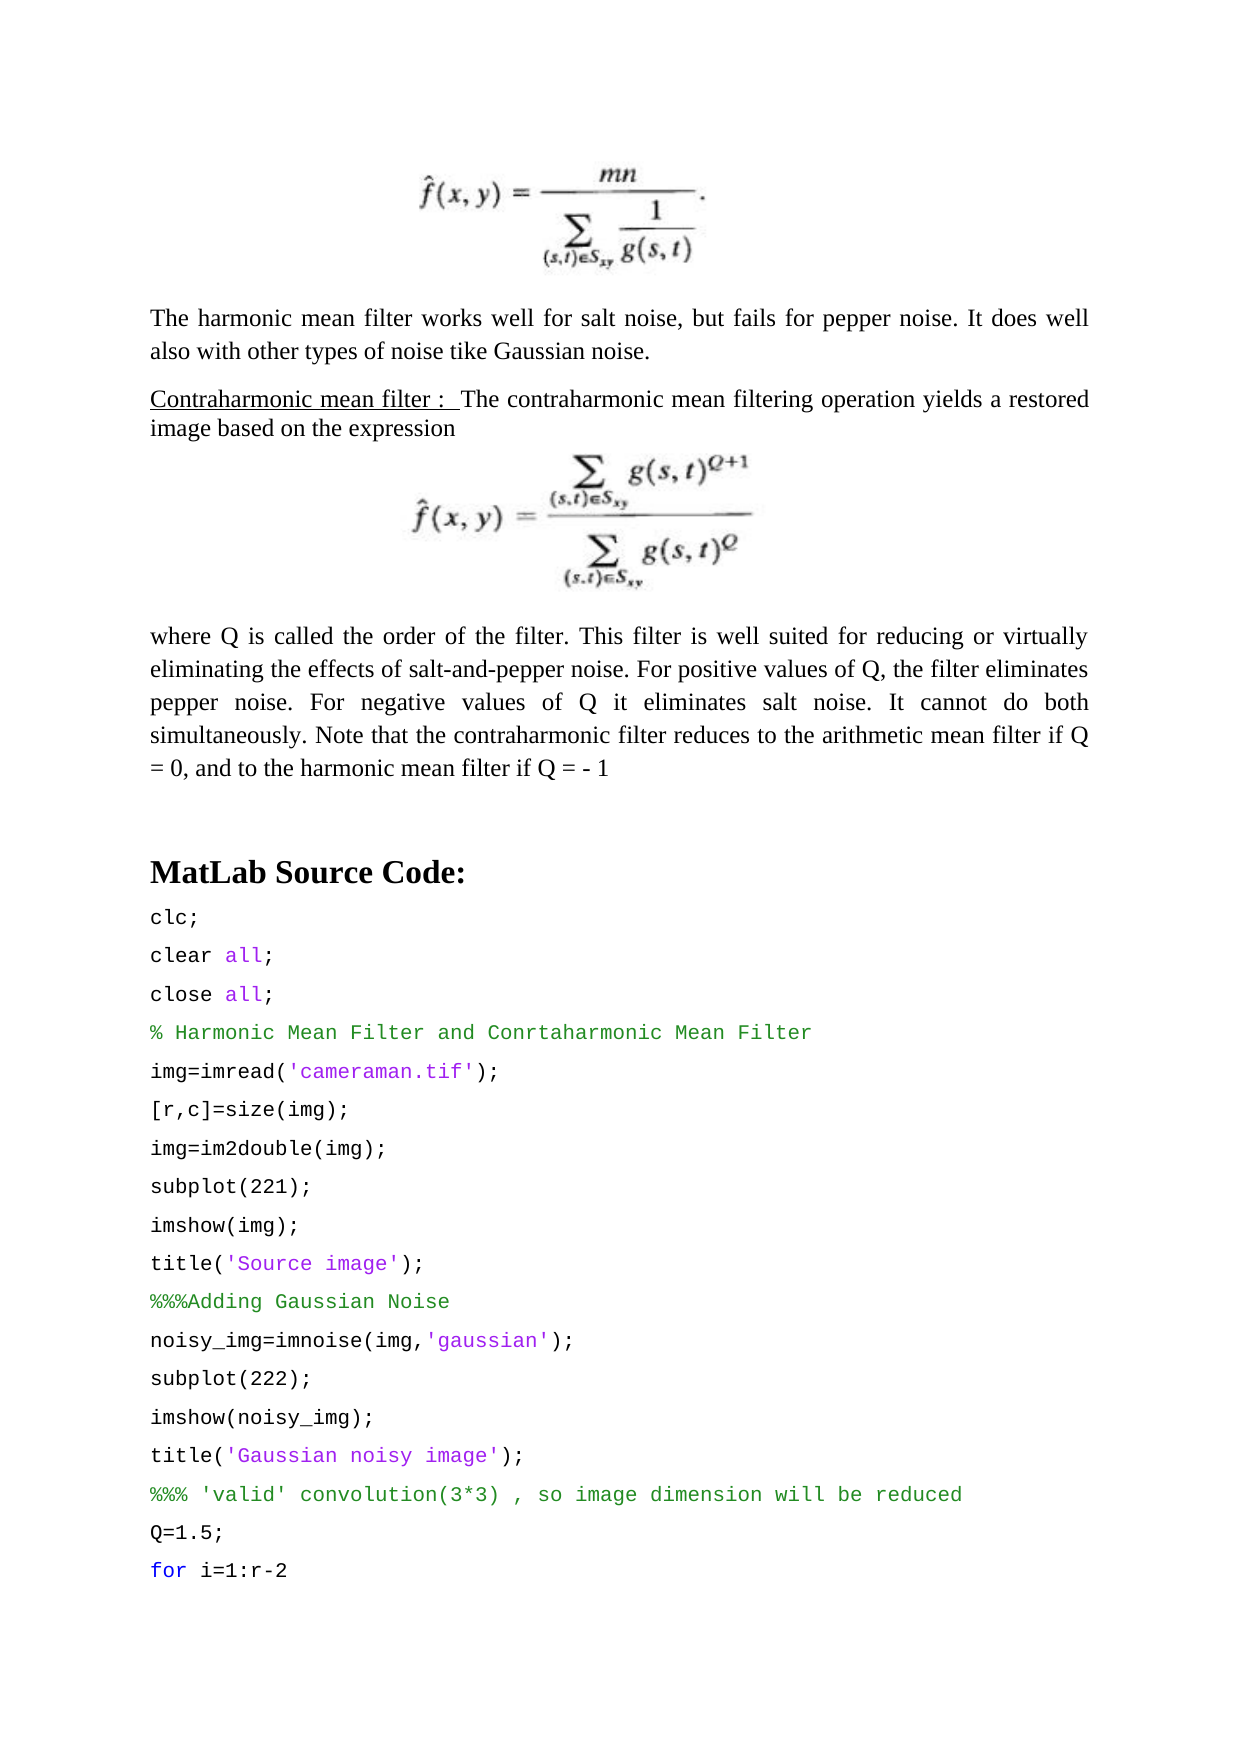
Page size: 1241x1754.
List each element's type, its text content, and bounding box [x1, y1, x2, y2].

picture [387, 441, 851, 603]
text clc; [150, 907, 1090, 931]
text subplot(222); [150, 1368, 1090, 1392]
text imshow(img); [150, 1214, 1090, 1238]
text The harmonic mean filter works well for salt noise, but fails for pepper noise. It does well also with other types of noise tike Gaussian noise. [150, 303, 1090, 365]
text img=imread('cameraman.tif'); [150, 1061, 1090, 1084]
text % Harmonic Mean Filter and Conrtaharmonic Mean Filter [150, 1022, 1090, 1046]
text img=im2double(img); [150, 1138, 1090, 1161]
text subplot(221); [150, 1176, 1090, 1200]
text Q=1.5; [150, 1522, 1090, 1546]
text title('Source image'); [150, 1253, 1090, 1277]
text where Q is called the order of the filter. This filter is well suited for reducing or virtually eliminating the effects of salt-and-pepper noise. For positive values of Q, the filter eliminates pepper noise. For negative values of Q it eliminates salt noise. It cannot do both simultaneously. Note that the contraharmonic filter reduces to the arithmetic mean filter if Q = 0, and to the harmonic mean filter if Q = - 1 [150, 621, 1090, 782]
text %%%Adding Gaussian Noise [150, 1291, 1090, 1315]
text MatLab Source Code: [150, 852, 1090, 891]
picture [418, 150, 885, 285]
subtitle Contraharmonic mean filter : The contraharmonic mean filtering operation yields a restored image based on the expression [150, 384, 1090, 441]
text noisy_img=imnoise(img,'gaussian'); [150, 1330, 1090, 1353]
text for i=1:r-2 [150, 1561, 1090, 1584]
text clear all; [150, 946, 1090, 969]
text imshow(noisy_img); [150, 1407, 1090, 1430]
text title('Gaussian noisy image'); [150, 1445, 1090, 1469]
text %%% 'valid' convolution(3*3) , so image dimension will be reduced [150, 1484, 1090, 1507]
text close all; [150, 984, 1090, 1008]
text [r,c]=size(img); [150, 1099, 1090, 1123]
